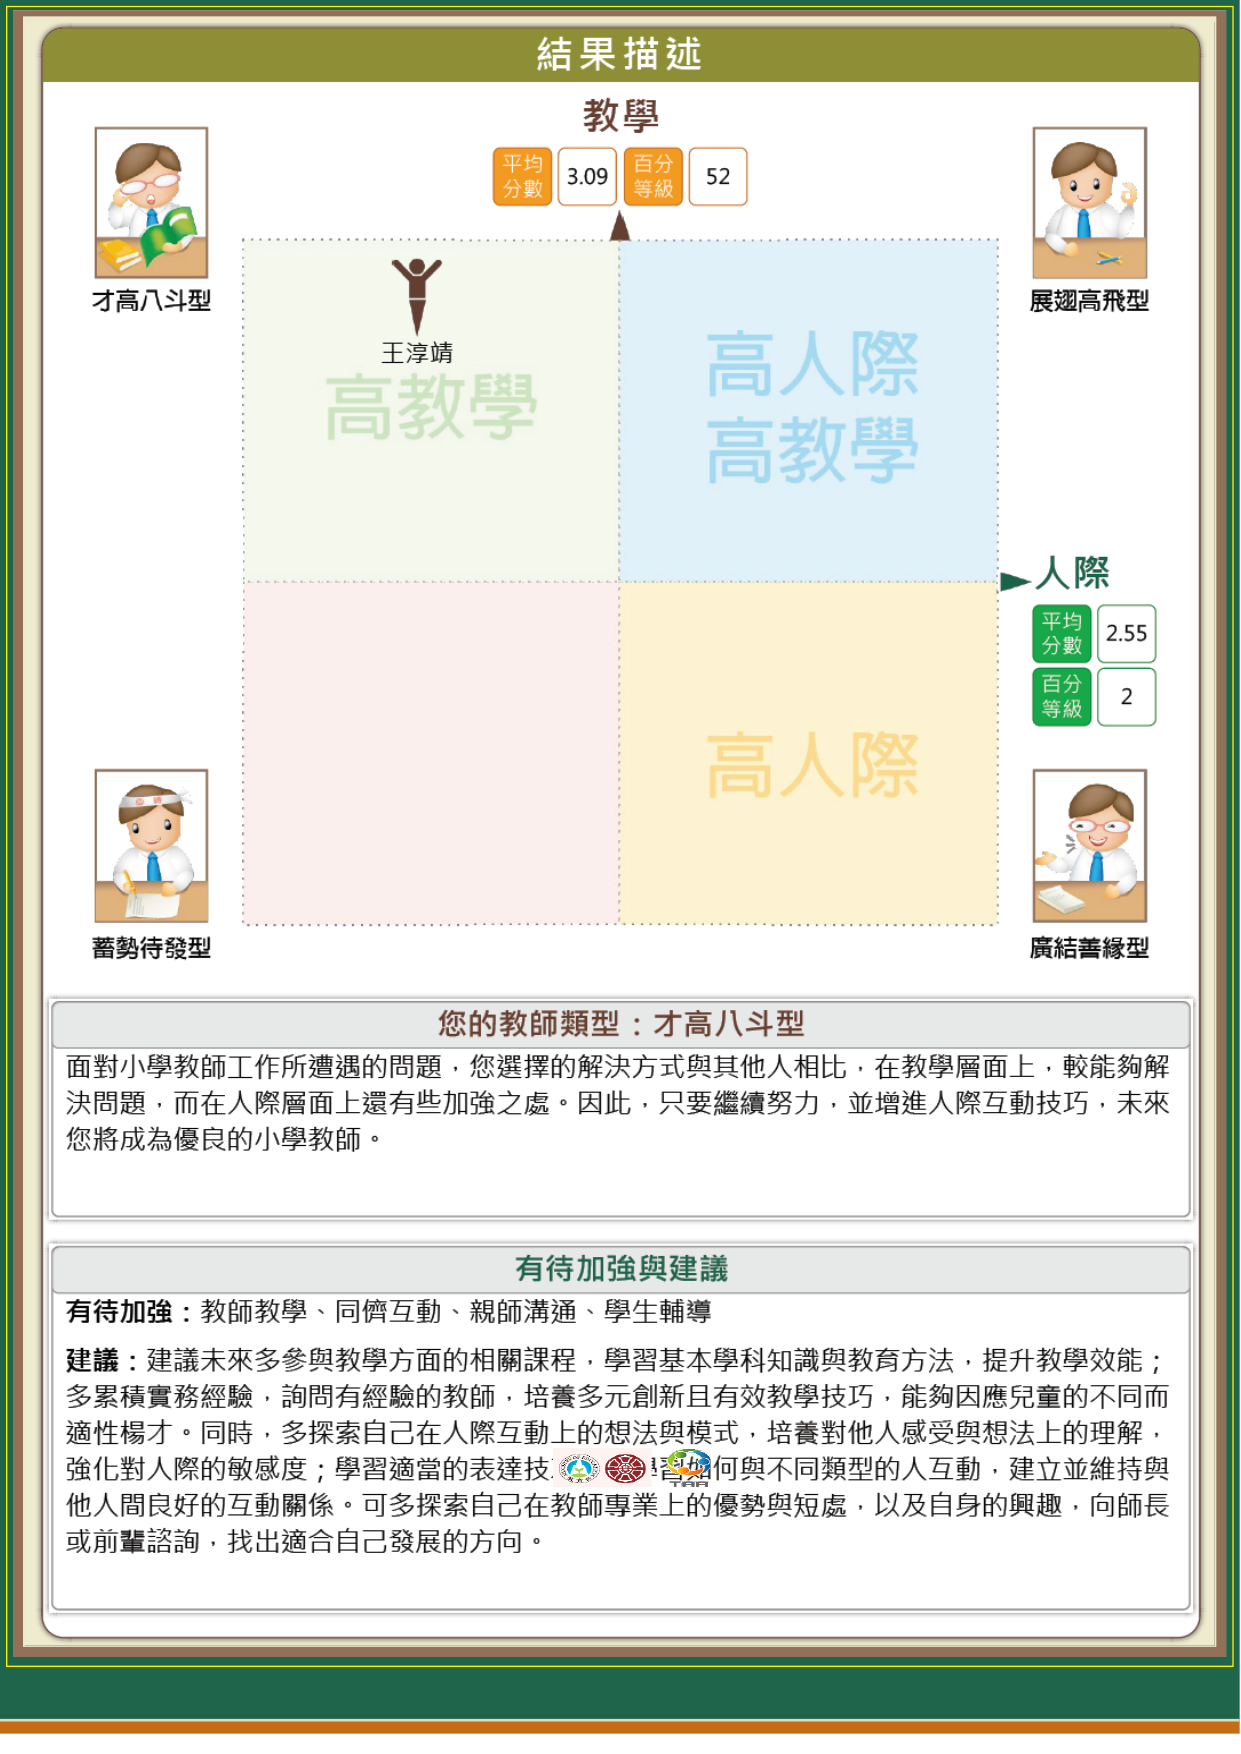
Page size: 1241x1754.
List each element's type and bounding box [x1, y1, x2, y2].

picture [25, 21, 1216, 1647]
